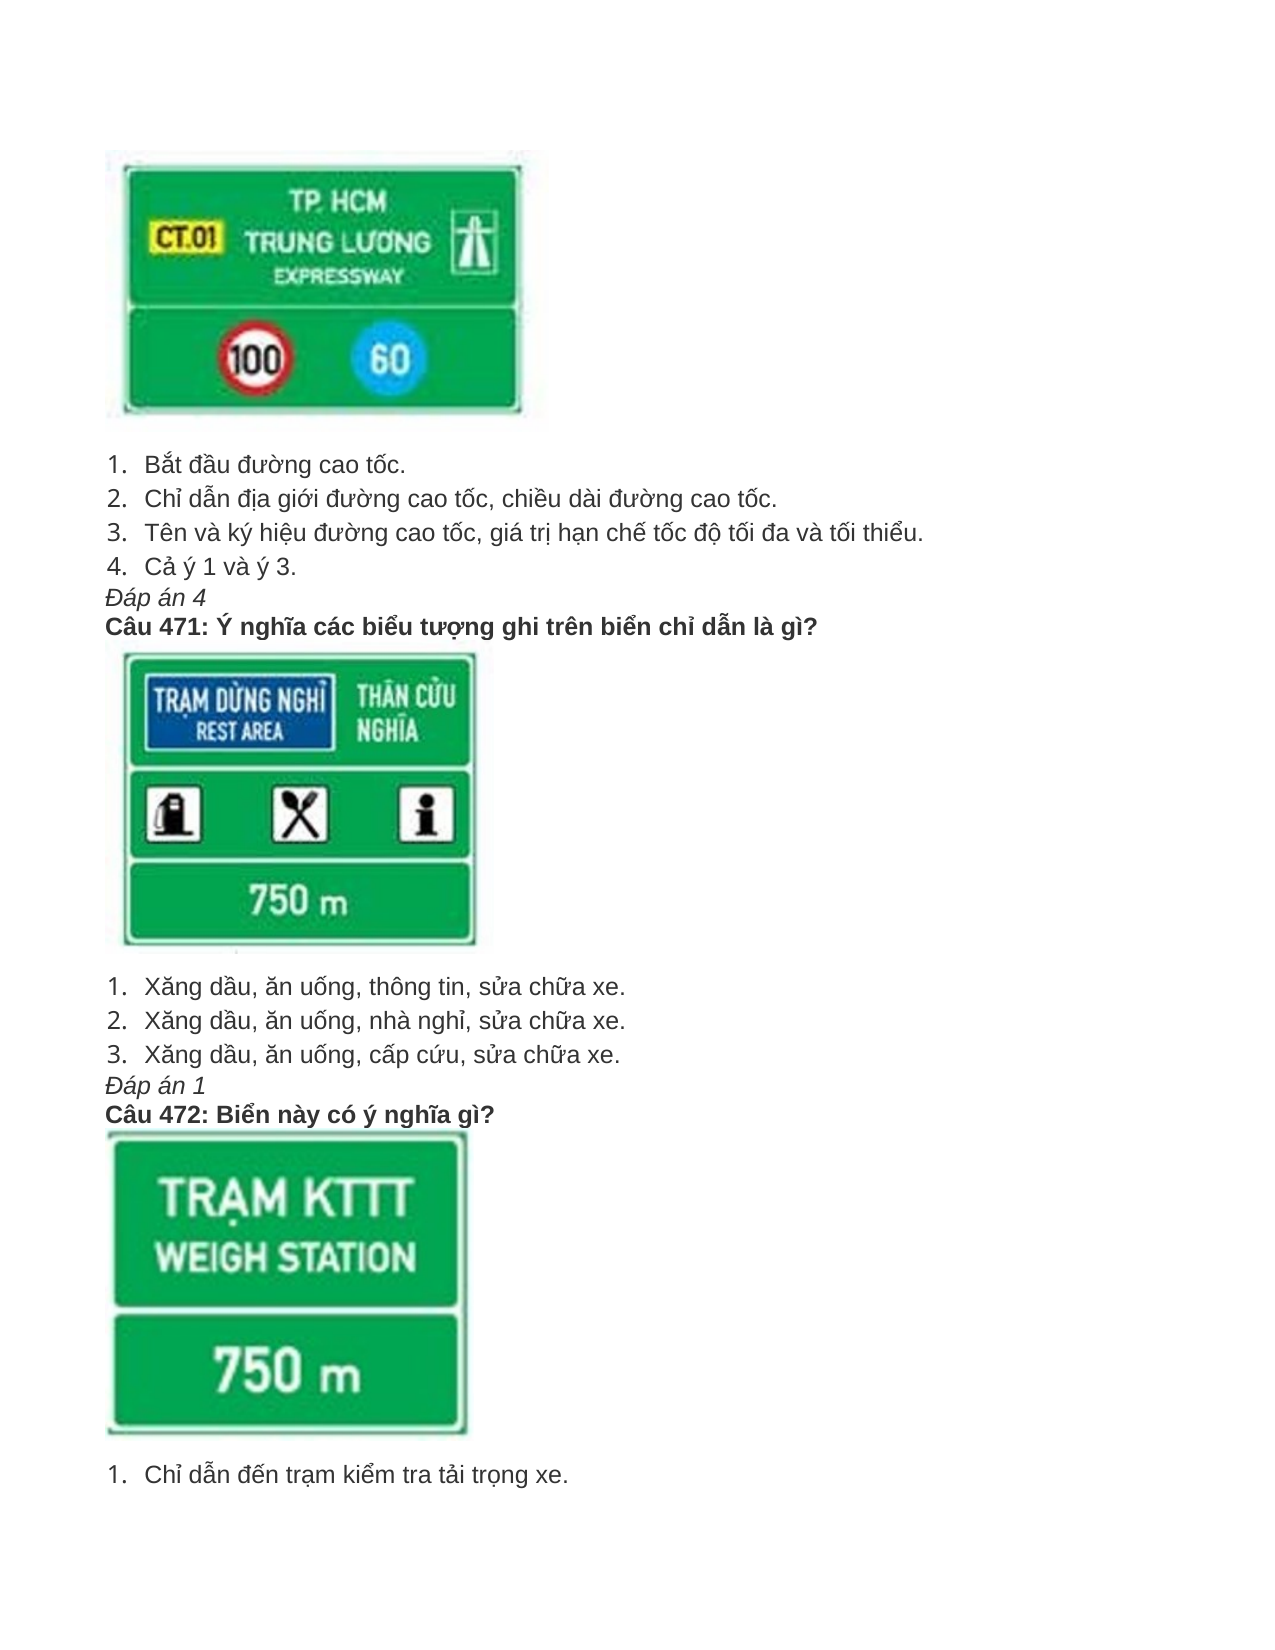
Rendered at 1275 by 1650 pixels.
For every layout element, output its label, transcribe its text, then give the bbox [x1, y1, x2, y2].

list Bắt đầu đường cao tốc. [107, 447, 1125, 481]
text Đáp án 4 [105, 583, 1125, 612]
picture [105, 150, 549, 432]
picture [105, 640, 494, 954]
list Xăng dầu, ăn uống, nhà nghỉ, sửa chữa xe. [107, 1003, 1125, 1037]
list Cả ý 1 và ý 3. [107, 549, 1125, 583]
list Chỉ dẫn địa giới đường cao tốc, chiều dài đường cao tốc. [107, 481, 1125, 515]
picture [105, 1128, 474, 1441]
text Câu 472: Biển này có ý nghĩa gì? [105, 1100, 1125, 1128]
text Đáp án 1 [105, 1071, 1125, 1100]
list Tên và ký hiệu đường cao tốc, giá trị hạn chế tốc độ tối đa và tối thiểu. [107, 515, 1125, 549]
text Câu 471: Ý nghĩa các biểu tượng ghi trên biển chỉ dẫn là gì? [105, 612, 1125, 641]
list Chỉ dẫn đến trạm kiểm tra tải trọng xe. [107, 1457, 1125, 1491]
list Xăng dầu, ăn uống, cấp cứu, sửa chữa xe. [107, 1037, 1125, 1071]
list Xăng dầu, ăn uống, thông tin, sửa chữa xe. [107, 969, 1125, 1003]
